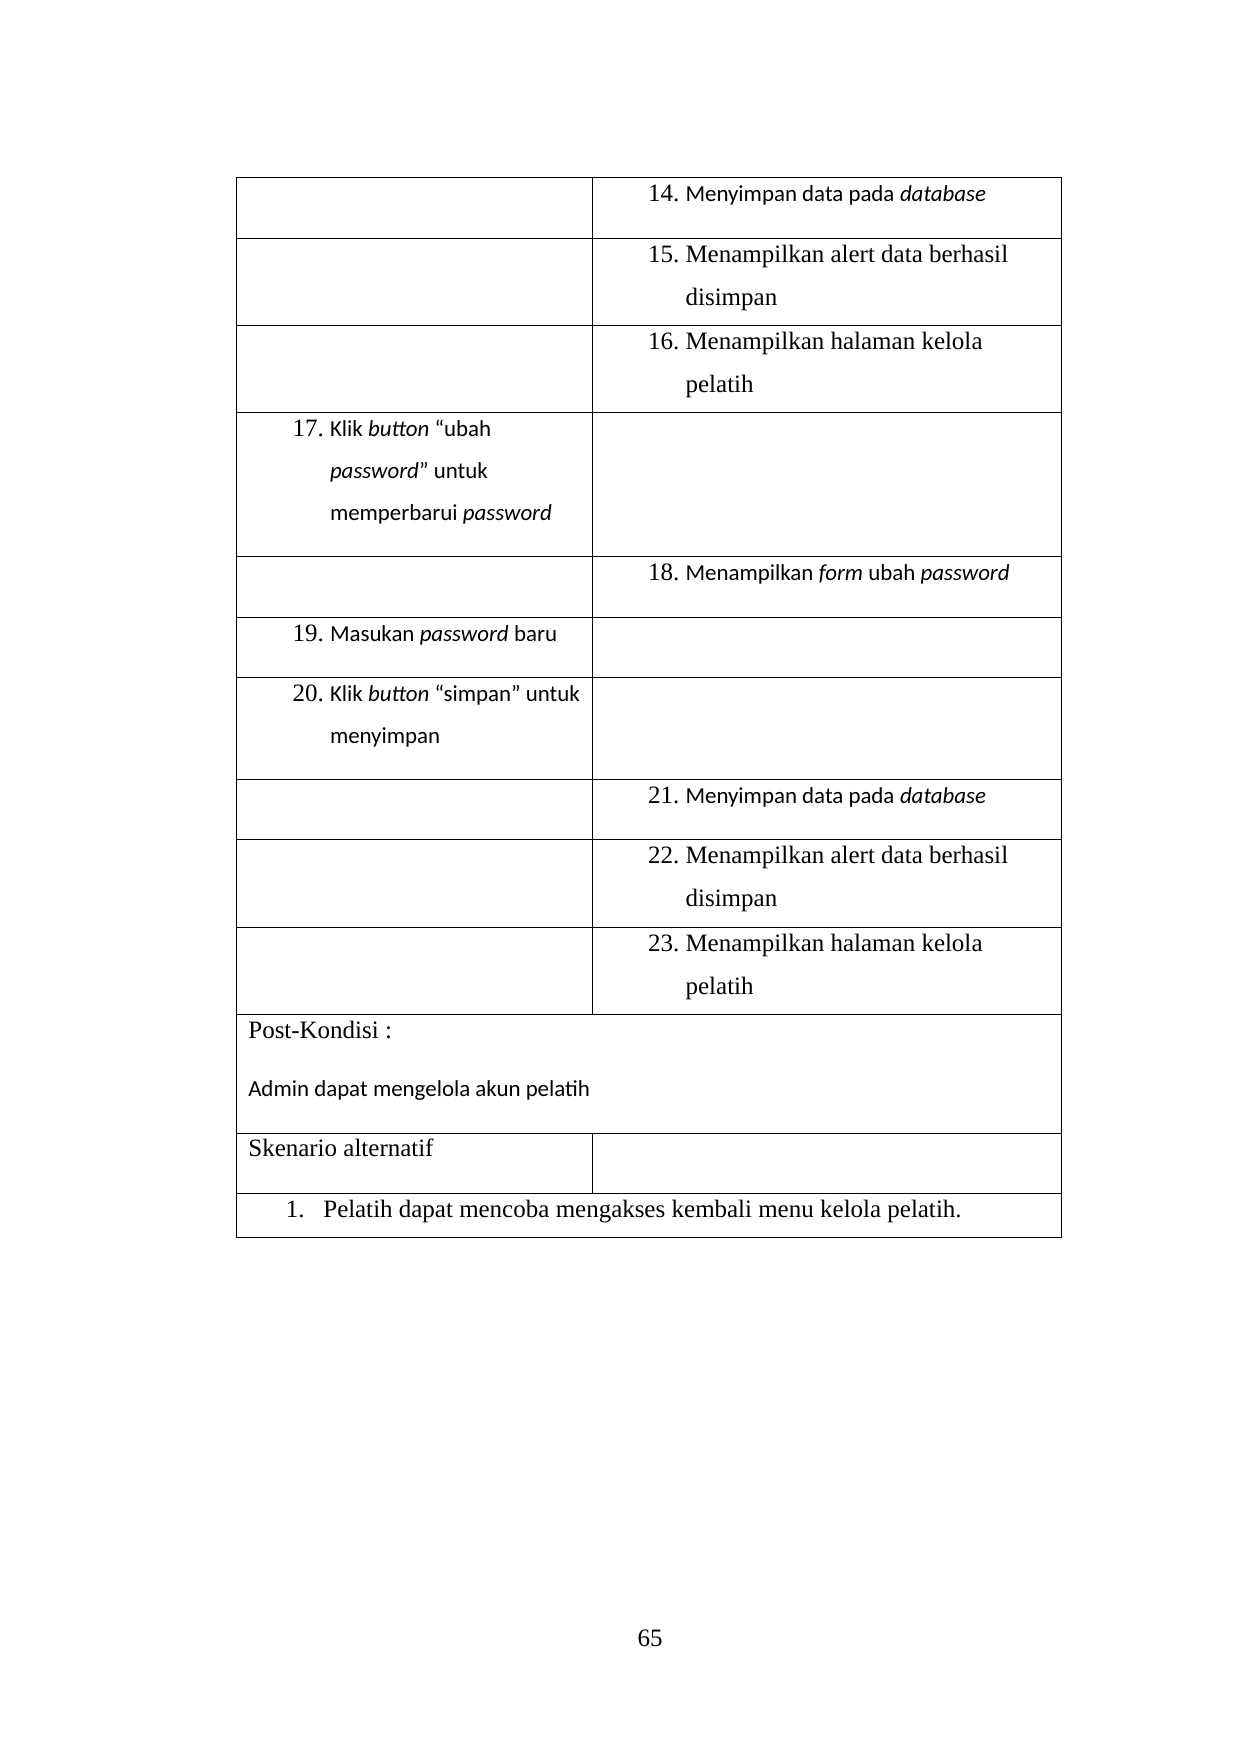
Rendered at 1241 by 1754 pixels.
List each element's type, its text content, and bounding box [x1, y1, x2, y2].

table_cell Menyimpan data pada database [593, 780, 1061, 839]
table_cell Pelatih dapat mencoba mengakses kembali menu kelola pelatih. [237, 1194, 1061, 1237]
table_cell Masukan password baru [237, 618, 592, 677]
table_cell Menampilkan halaman kelola pelatih [593, 326, 1061, 412]
table_cell Menampilkan halaman kelola pelatih [593, 928, 1061, 1014]
table_cell [593, 413, 1061, 556]
table_cell [237, 239, 592, 325]
table_cell [237, 780, 592, 839]
table_cell [593, 1134, 1061, 1193]
table_cell [237, 928, 592, 1014]
table_cell [237, 178, 592, 238]
table_cell Menampilkan alert data berhasil disimpan [593, 239, 1061, 325]
table_cell Klik button “simpan” untuk menyimpan [237, 678, 592, 779]
table_cell [237, 840, 592, 927]
table_cell Post-Kondisi : Admin dapat mengelola akun pelatih [237, 1015, 1061, 1132]
table_cell Klik button “ubah password” untuk memperbarui password [237, 413, 592, 556]
table_cell Menyimpan data pada database [593, 178, 1061, 238]
table_cell [593, 618, 1061, 677]
table_cell Skenario alternatif [237, 1134, 592, 1193]
table_cell Menampilkan alert data berhasil disimpan [593, 840, 1061, 927]
table_cell Menampilkan form ubah password [593, 557, 1061, 617]
table_cell [237, 326, 592, 412]
table_cell [237, 557, 592, 617]
table_cell [593, 678, 1061, 779]
